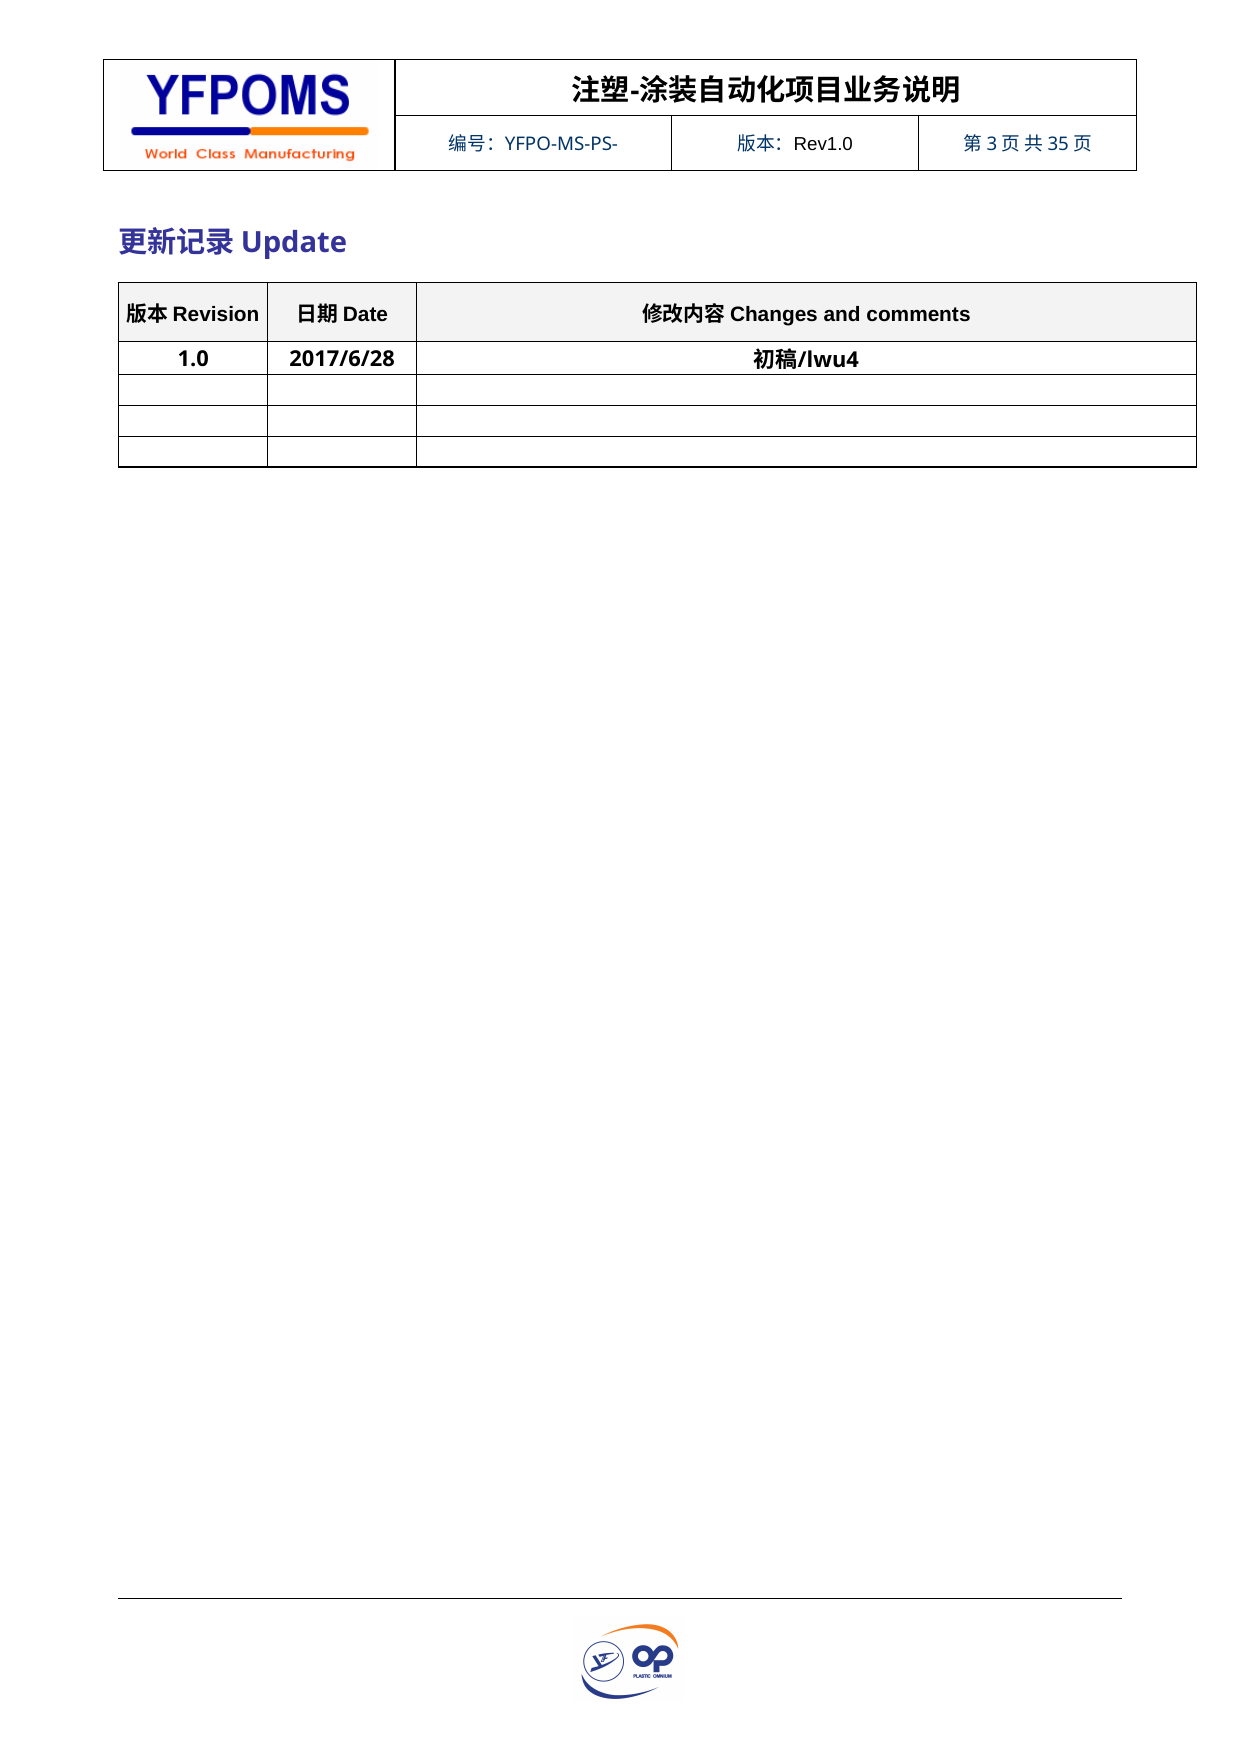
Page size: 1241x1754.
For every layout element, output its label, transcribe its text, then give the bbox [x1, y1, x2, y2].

table_cell 2017/6/28 [268, 342, 416, 374]
picture [573, 1617, 683, 1702]
text 更新记录Update [118, 218, 1122, 261]
table_cell [119, 375, 267, 405]
table_header 修改内容 Changes and comments [417, 283, 1196, 341]
table_cell [417, 437, 1196, 466]
table_cell [417, 375, 1196, 405]
table_cell 1.0 [119, 342, 267, 374]
table_cell [119, 437, 267, 466]
table_header 版本Revision [119, 283, 267, 341]
table_cell [268, 437, 416, 466]
picture [120, 60, 378, 170]
table_cell 初稿/lwu4 [417, 342, 1196, 374]
table_cell [417, 406, 1196, 436]
table_header 日期 Date [268, 283, 416, 341]
table_cell [268, 406, 416, 436]
table_cell [119, 406, 267, 436]
table_cell [268, 375, 416, 405]
